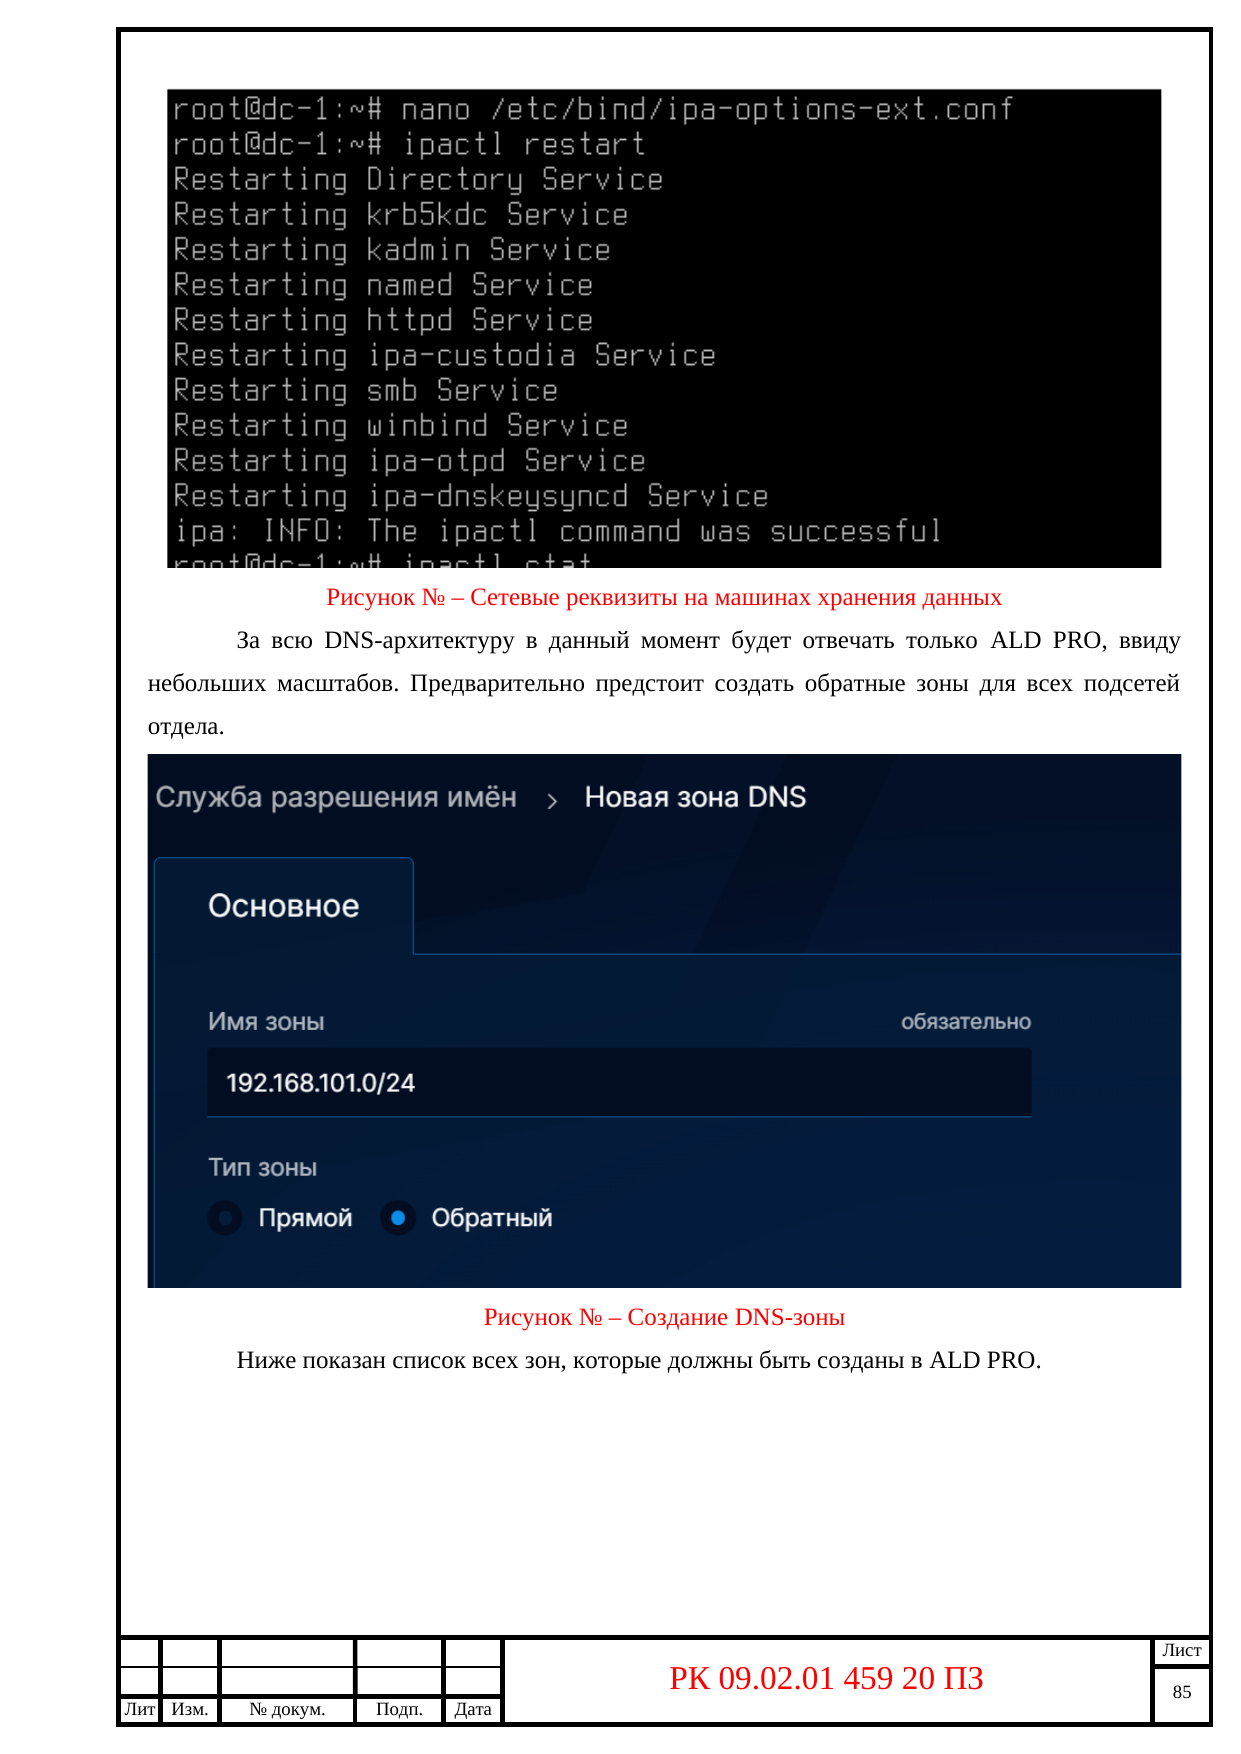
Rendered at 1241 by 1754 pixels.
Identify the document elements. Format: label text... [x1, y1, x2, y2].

text Рисунок № – Создание DNS-зоны [148, 1302, 1181, 1330]
picture [167, 88, 1162, 568]
picture [147, 754, 1182, 1288]
text Рисунок № – Сетевые реквизиты на машинах хранения данных [148, 582, 1181, 611]
text За всю DNS-архитектуру в данный момент будет отвечать только ALD PRO, ввиду небольших масштабов. Предварительно предстоит создать обратные зоны для всех подсетей отдела. [148, 625, 1181, 740]
text Ниже показан список всех зон, которые должны быть созданы в ALD PRO. [148, 1345, 1181, 1373]
